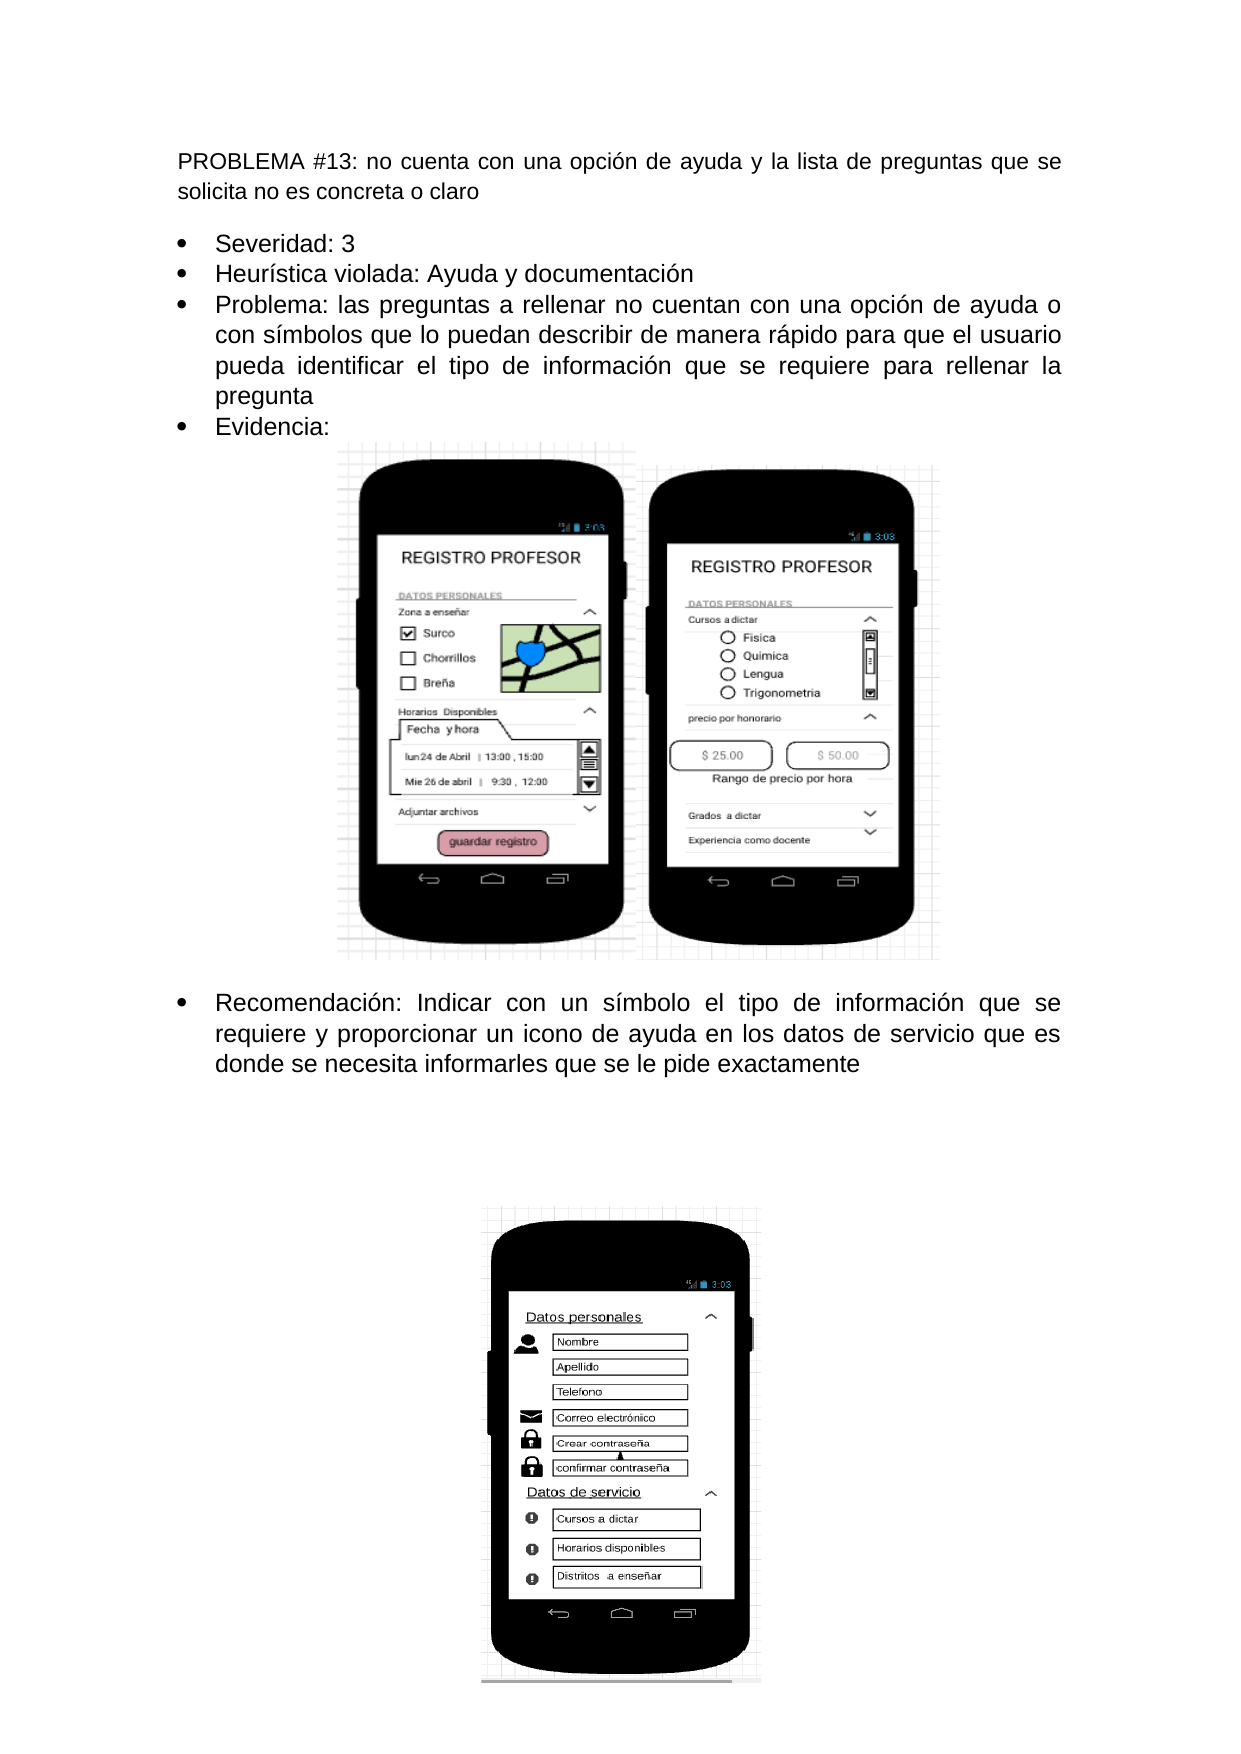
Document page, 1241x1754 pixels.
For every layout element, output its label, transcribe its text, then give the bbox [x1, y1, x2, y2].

picture [337, 442, 941, 960]
text PROBLEMA #13: no cuenta con una opción de ayuda y la lista de preguntas que se solicita no es concreta o claro [177, 148, 1063, 204]
list Evidencia: [177, 412, 1063, 441]
list Recomendación: Indicar con un símbolo el tipo de información que se requiere y proporcionar un icono de ayuda en los datos de servicio que es donde se necesita informarles que se le pide exactamente [177, 988, 1063, 1078]
picture [481, 1206, 762, 1683]
list Heurística violada: Ayuda y documentación [177, 259, 1063, 288]
list Severidad: 3 [177, 229, 1063, 258]
list Problema: las preguntas a rellenar no cuentan con una opción de ayuda o con símbolos que lo puedan describir de manera rápido para que el usuario pueda identificar el tipo de información que se requiere para rellenar la pregunta [177, 290, 1063, 410]
